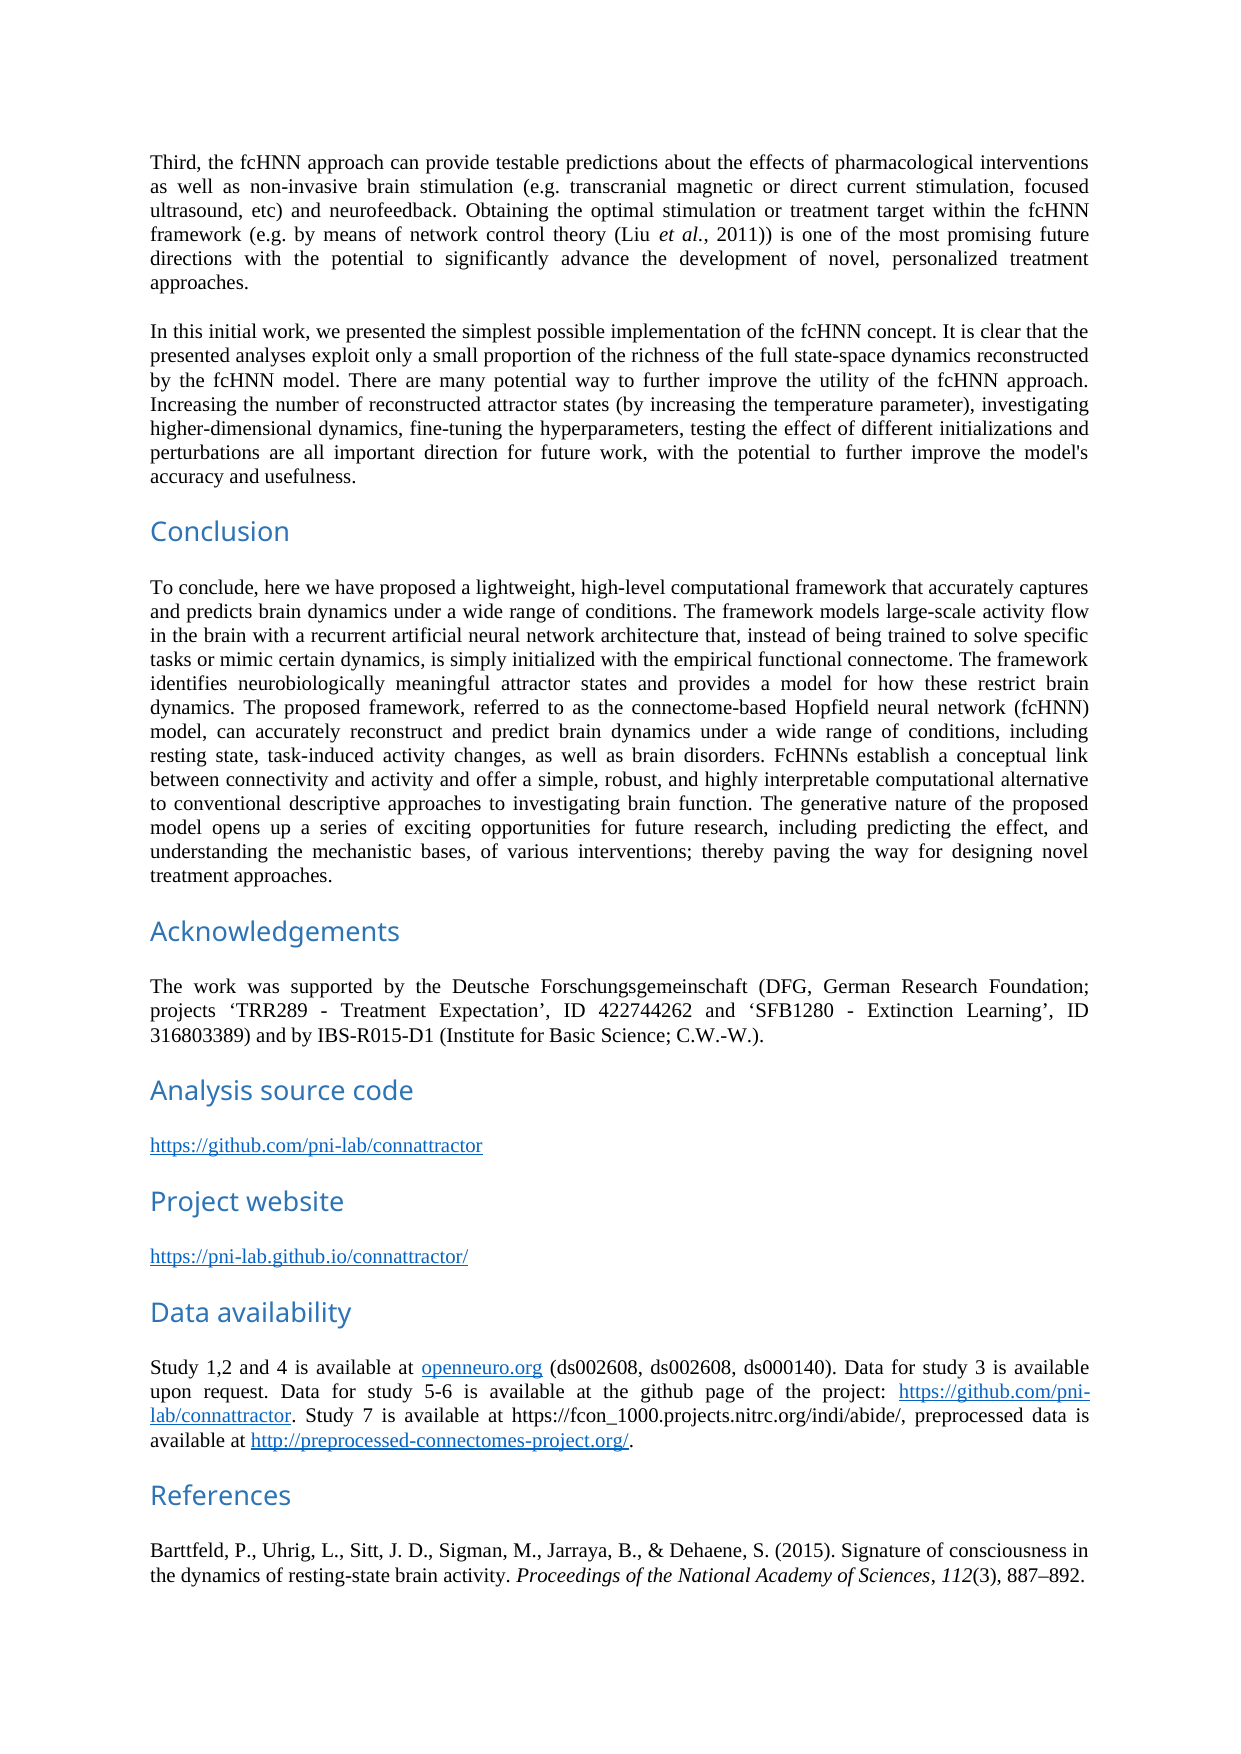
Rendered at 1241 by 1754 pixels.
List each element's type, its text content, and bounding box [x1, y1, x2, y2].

subtitle Project website [150, 1182, 1090, 1219]
text The work was supported by the Deutsche Forschungsgemeinschaft (DFG, German Research Foundation; projects ‘TRR289 - Treatment Expectation’, ID 422744262 and ‘SFB1280 - Extinction Learning’, ID 316803389) and by IBS-R015-D1 (Institute for Basic Science; C.W.-W.). [150, 974, 1090, 1047]
text Study 1,2 and 4 is available at openneuro.org (ds002608, ds002608, ds000140). Data for study 3 is available upon request. Data for study 5-6 is available at the github page of the project: https://​​github​​.com​​/pni​​-lab​​/connattractor. Study 7 is available at https://fcon_1000.projects.nitrc.org/indi/abide/, preprocessed data is available at http://​​preprocessed​​-connectomes​​-project​​.org​​/. [150, 1355, 1090, 1452]
text To conclude, here we have proposed a lightweight, high-level computational framework that accurately captures and predicts brain dynamics under a wide range of conditions. The framework models large-scale activity flow in the brain with a recurrent artificial neural network architecture that, instead of being trained to solve specific tasks or mimic certain dynamics, is simply initialized with the empirical functional connectome. The framework identifies neurobiologically meaningful attractor states and provides a model for how these restrict brain dynamics. The proposed framework, referred to as the connectome-based Hopfield neural network (fcHNN) model, can accurately reconstruct and predict brain dynamics under a wide range of conditions, including resting state, task-induced activity changes, as well as brain disorders. FcHNNs establish a conceptual link between connectivity and activity and offer a simple, robust, and highly interpretable computational alternative to conventional descriptive approaches to investigating brain function. The generative nature of the proposed model opens up a series of exciting opportunities for future research, including predicting the effect, and understanding the mechanistic bases, of various interventions; thereby paving the way for designing novel treatment approaches. [150, 575, 1090, 887]
subtitle Acknowledgements [150, 912, 1090, 949]
text Third, the fcHNN approach can provide testable predictions about the effects of pharmacological interventions as well as non-invasive brain stimulation (e.g. transcranial magnetic or direct current stimulation, focused ultrasound, etc) and neurofeedback. Obtaining the optimal stimulation or treatment target within the fcHNN framework (e.g. by means of network control theory (Liu et al., 2011)) is one of the most promising future directions with the potential to significantly advance the development of novel, personalized treatment approaches. [150, 150, 1090, 294]
subtitle Data availability [150, 1293, 1090, 1330]
text In this initial work, we presented the simplest possible implementation of the fcHNN concept. It is clear that the presented analyses exploit only a small proportion of the richness of the full state-space dynamics reconstructed by the fcHNN model. There are many potential way to further improve the utility of the fcHNN approach. Increasing the number of reconstructed attractor states (by increasing the temperature parameter), investigating higher-dimensional dynamics, fine-tuning the hyperparameters, testing the effect of different initializations and perturbations are all important direction for future work, with the potential to further improve the model's accuracy and usefulness. [150, 319, 1090, 488]
subtitle Analysis source code [150, 1072, 1090, 1108]
text Barttfeld, P., Uhrig, L., Sitt, J. D., Sigman, M., Jarraya, B., & Dehaene, S. (2015). Signature of consciousness in the dynamics of resting-state brain activity. Proceedings of the National Academy of Sciences, 112(3), 887–892. [150, 1538, 1090, 1587]
subtitle Conclusion [150, 513, 1090, 550]
text https://​​pni​​-lab​​.github​​.io​​/connattractor​​/ [150, 1244, 1090, 1268]
subtitle References [150, 1477, 1090, 1513]
text https://​​github​​.com​​/pni​​-lab​​/connattractor [150, 1133, 1090, 1157]
